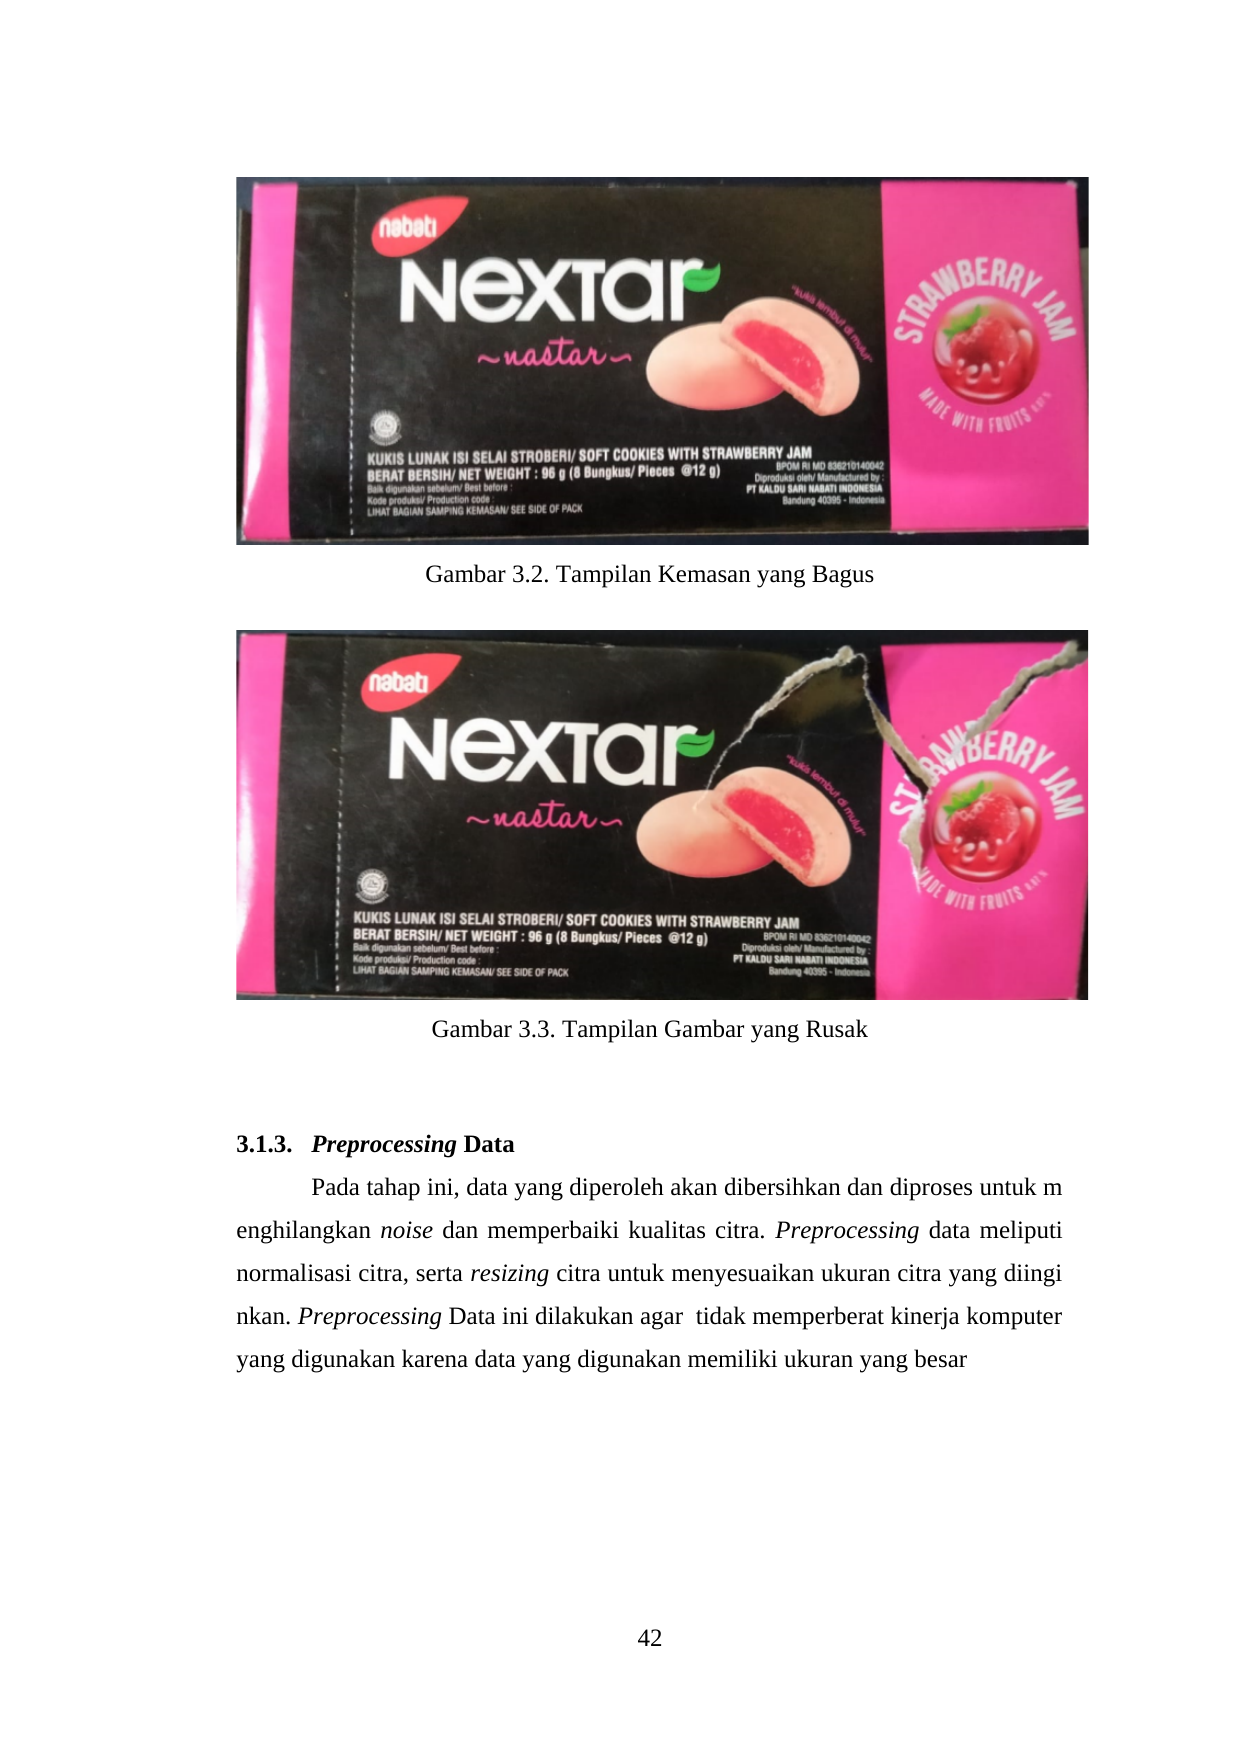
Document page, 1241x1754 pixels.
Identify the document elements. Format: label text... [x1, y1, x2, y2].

subtitle Preprocessing Data [236, 1129, 1063, 1157]
picture [236, 177, 1089, 545]
picture [236, 630, 1089, 1000]
text Gambar 3.3. Tampilan Gambar yang Rusak [236, 1014, 1063, 1042]
text Gambar 3.2. Tampilan Kemasan yang Bagus [236, 559, 1063, 587]
text Pada tahap ini, data yang diperoleh akan dibersihkan dan diproses untuk menghilangkan noise dan memperbaiki kualitas citra. Preprocessing data meliputi normalisasi citra, serta resizing citra untuk menyesuaikan ukuran citra yang diinginkan. Preprocessing Data ini dilakukan agar tidak memperberat kinerja komputer yang digunakan karena data yang digunakan memiliki ukuran yang besar [236, 1172, 1063, 1373]
